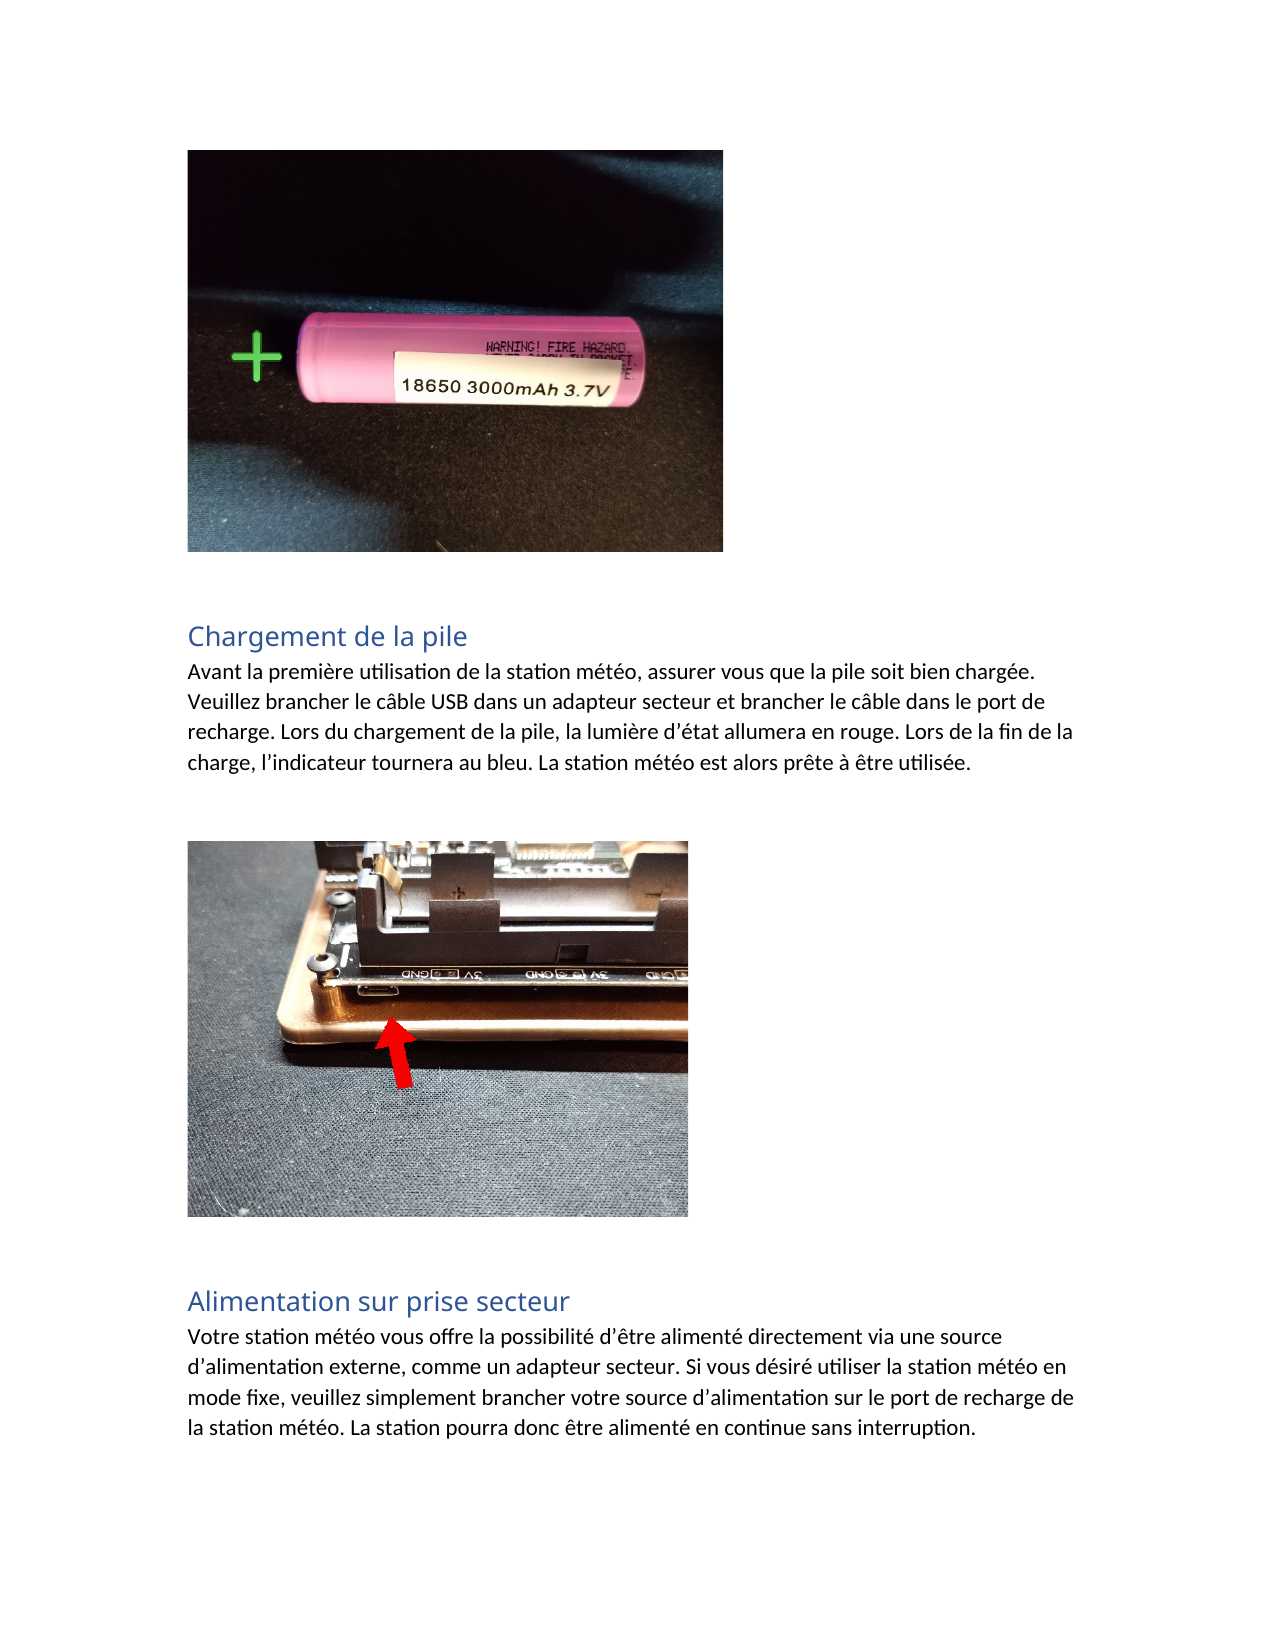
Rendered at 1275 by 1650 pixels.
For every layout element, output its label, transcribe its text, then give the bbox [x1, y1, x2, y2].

picture [187, 150, 724, 552]
subtitle Alimentation sur prise secteur [187, 1282, 1087, 1319]
text Avant la première utilisation de la station météo, assurer vous que la pile soit bien chargée. Veuillez brancher le câble USB dans un adapteur secteur et brancher le câble dans le port de recharge. Lors du chargement de la pile, la lumière d’état allumera en rouge. Lors de la fin de la charge, l’indicateur tournera au bleu. La station météo est alors prête à être utilisée. [187, 657, 1087, 776]
picture [187, 841, 689, 1217]
text Votre station météo vous offre la possibilité d’être alimenté directement via une source d’alimentation externe, comme un adapteur secteur. Si vous désiré utiliser la station météo en mode fixe, veuillez simplement brancher votre source d’alimentation sur le port de recharge de la station météo. La station pourra donc être alimenté en continue sans interruption. [187, 1322, 1087, 1441]
subtitle Chargement de la pile [187, 617, 1087, 654]
